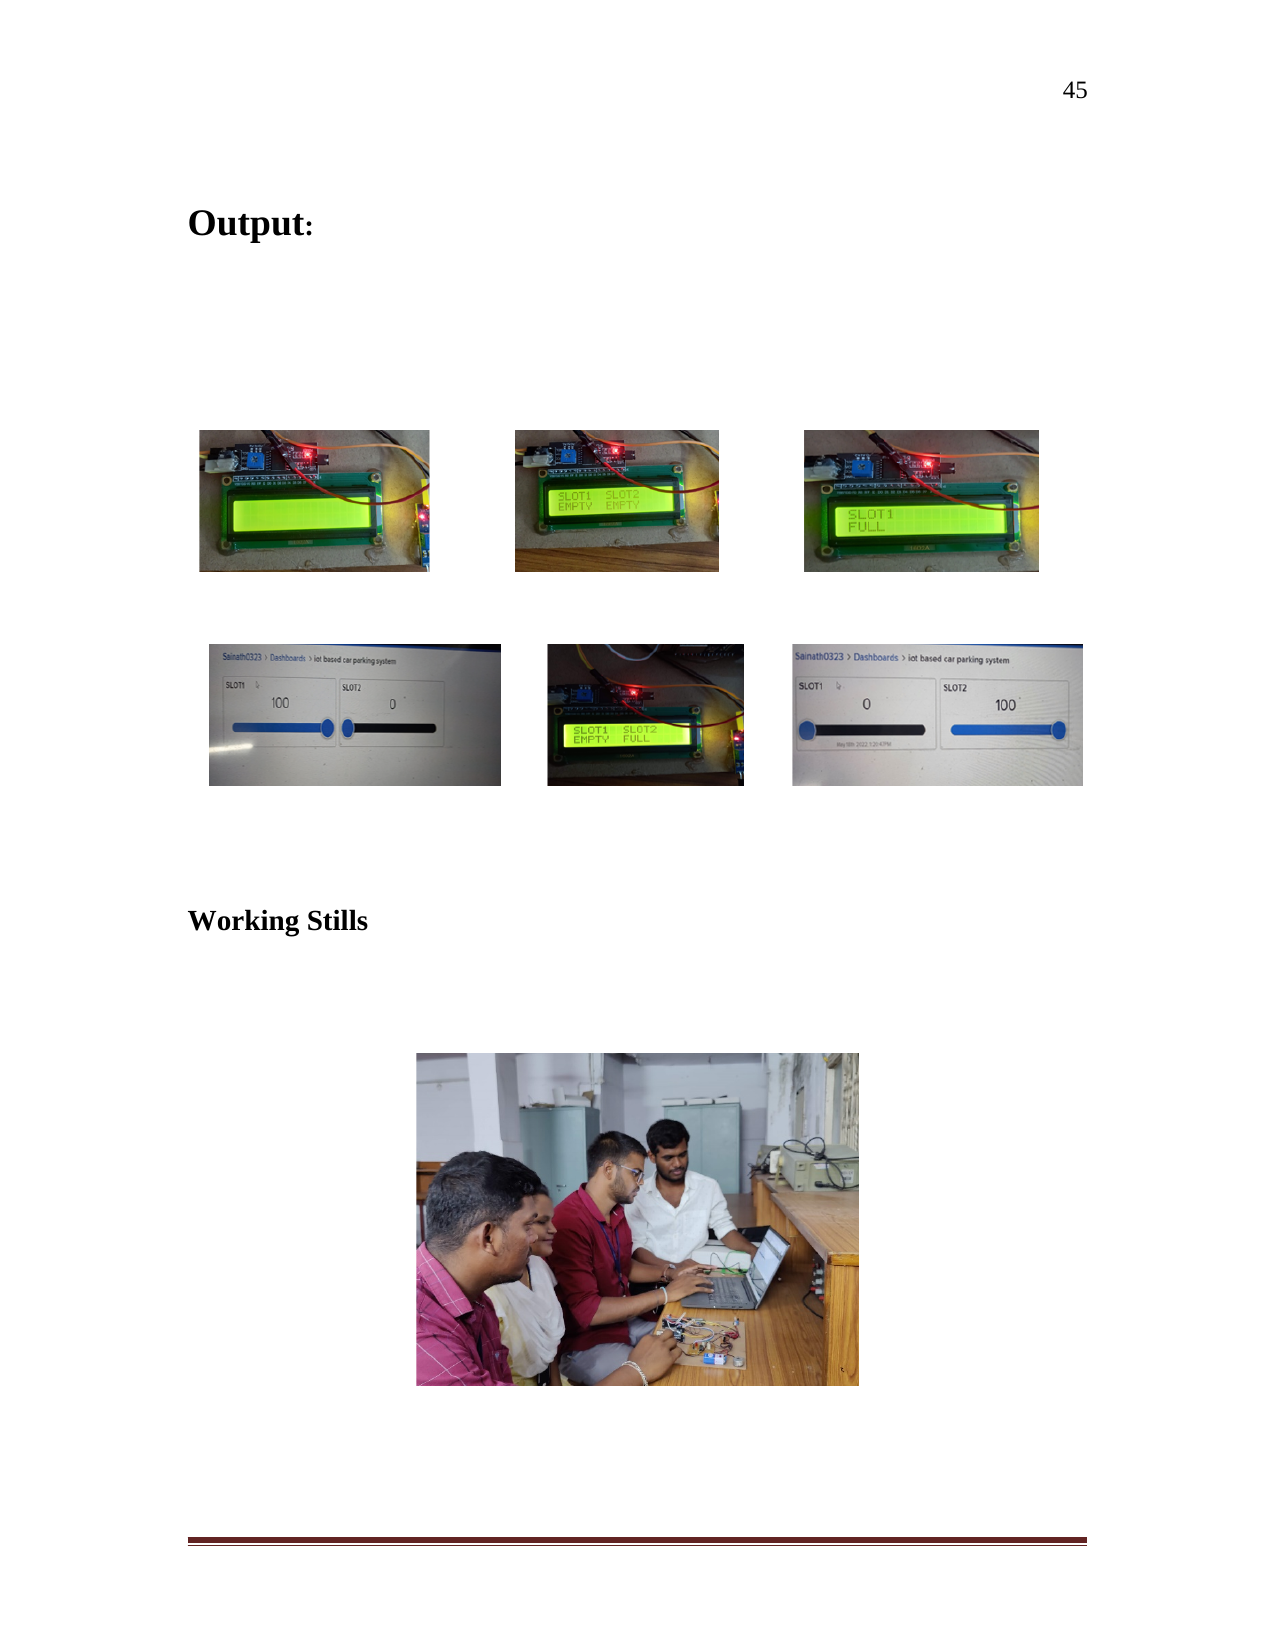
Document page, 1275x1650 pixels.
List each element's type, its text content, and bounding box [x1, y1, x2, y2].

text Working Stills [187, 903, 1087, 936]
picture [416, 1053, 859, 1386]
picture [187, 416, 1088, 795]
text Output: [187, 200, 1087, 243]
